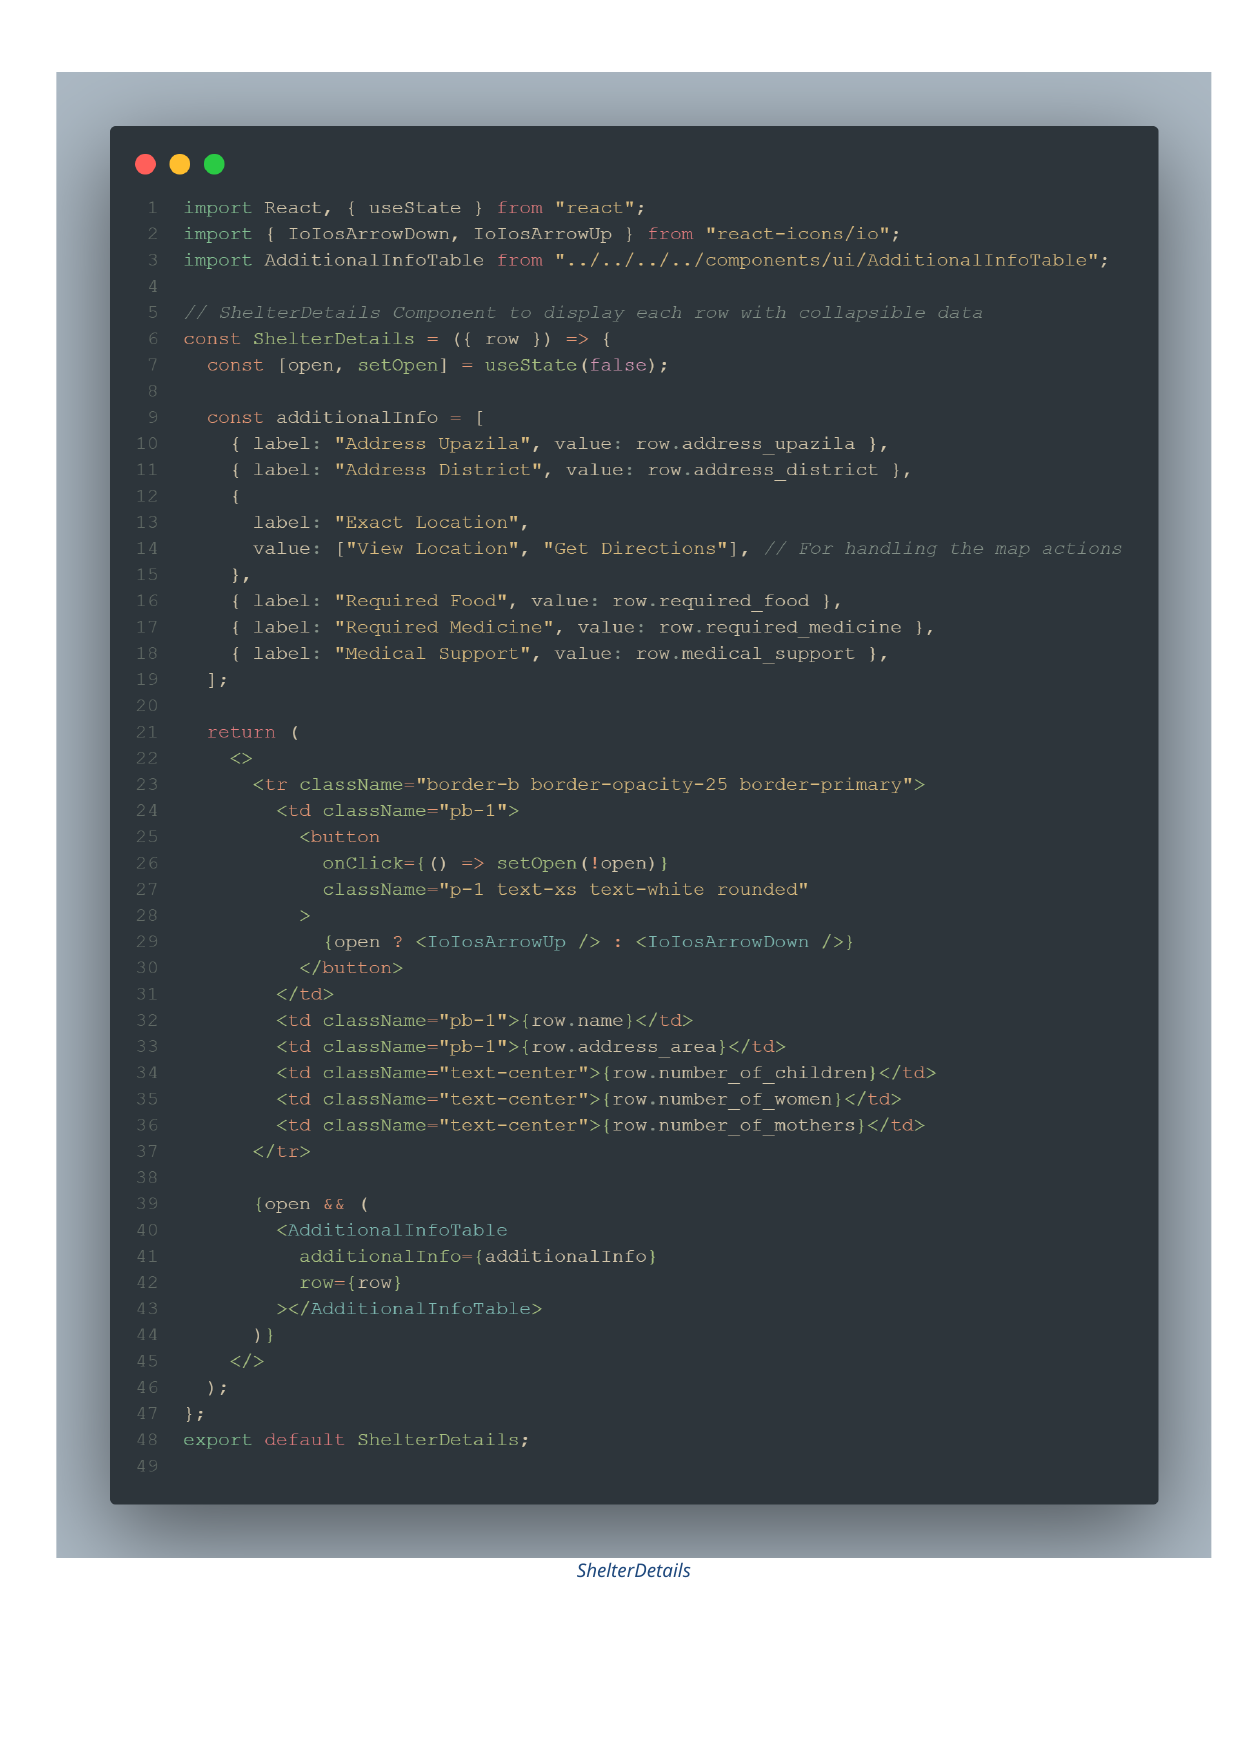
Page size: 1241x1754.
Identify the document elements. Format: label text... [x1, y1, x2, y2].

picture [56, 72, 1212, 1558]
text ShelterDetails [56, 1558, 1211, 1583]
